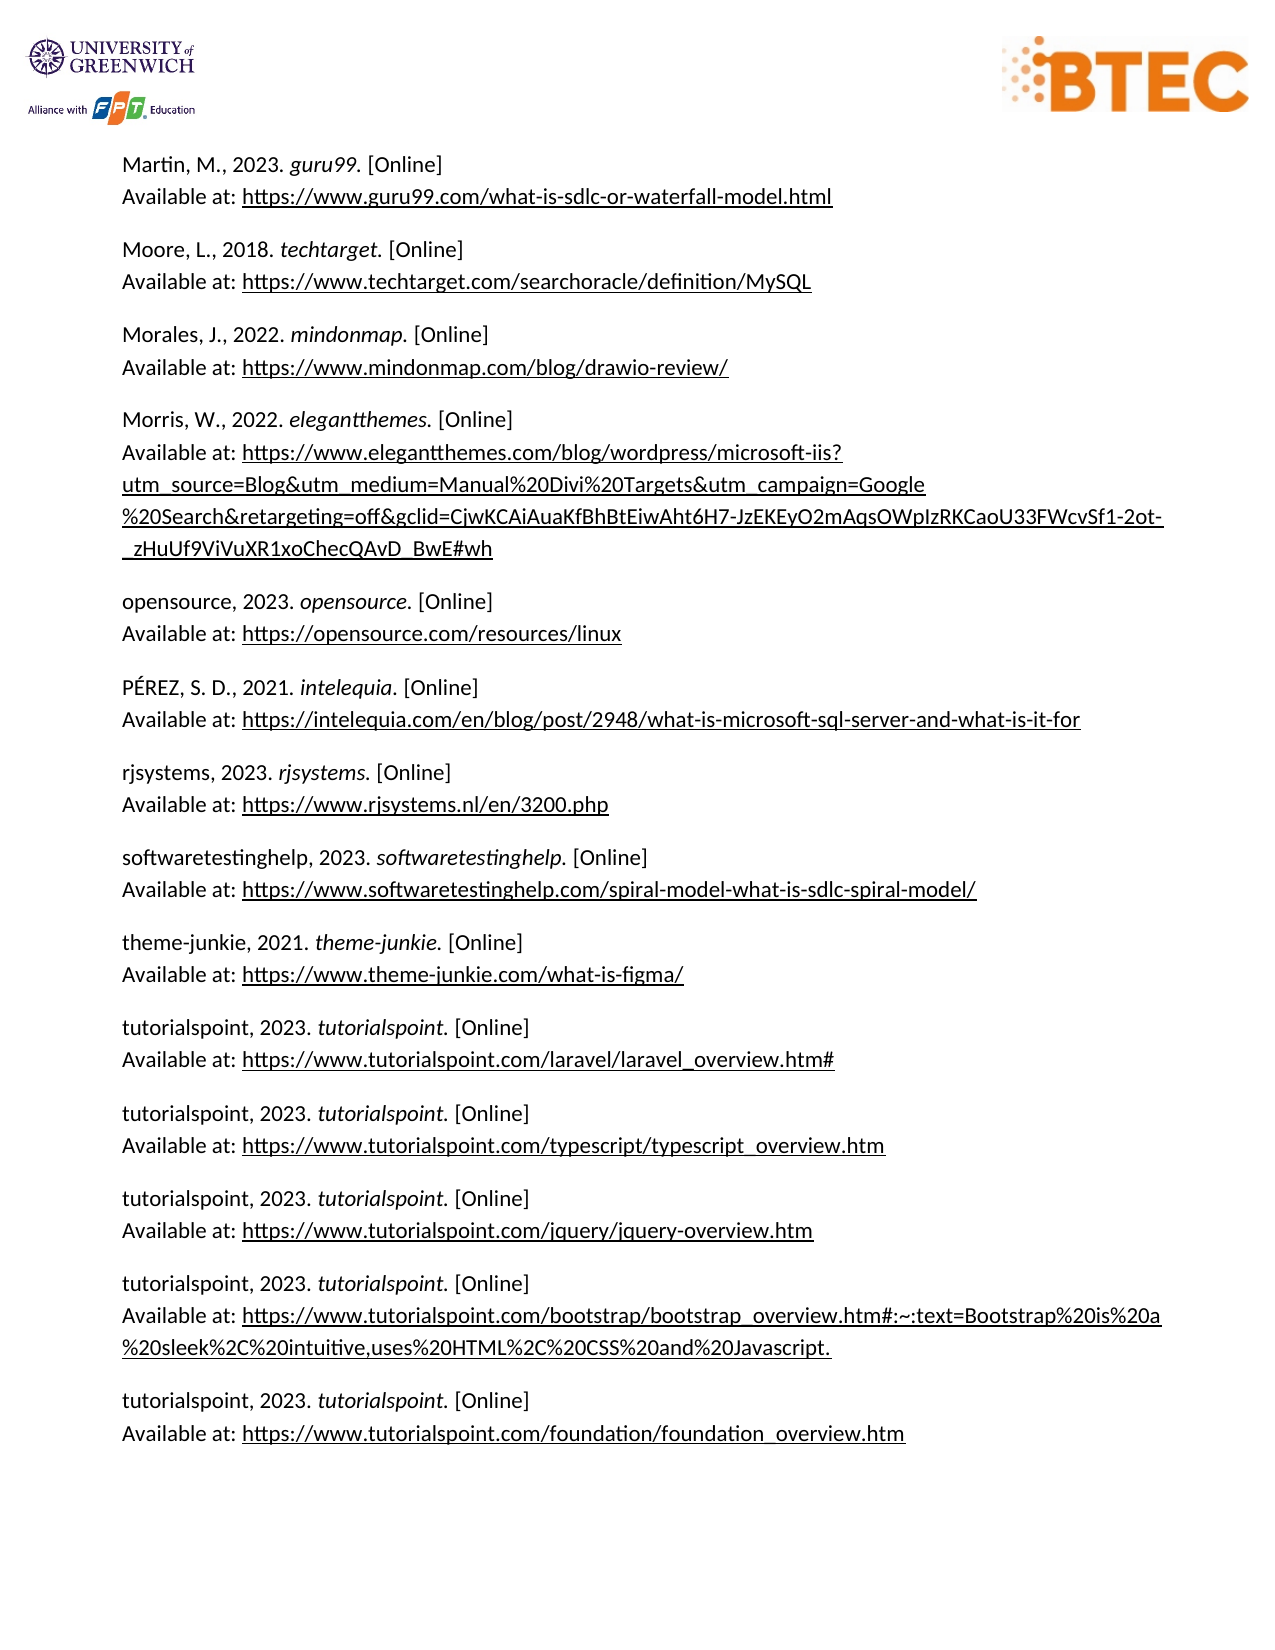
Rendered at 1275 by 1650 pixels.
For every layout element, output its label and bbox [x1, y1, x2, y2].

picture [1001, 36, 1249, 112]
picture [14, 25, 207, 136]
